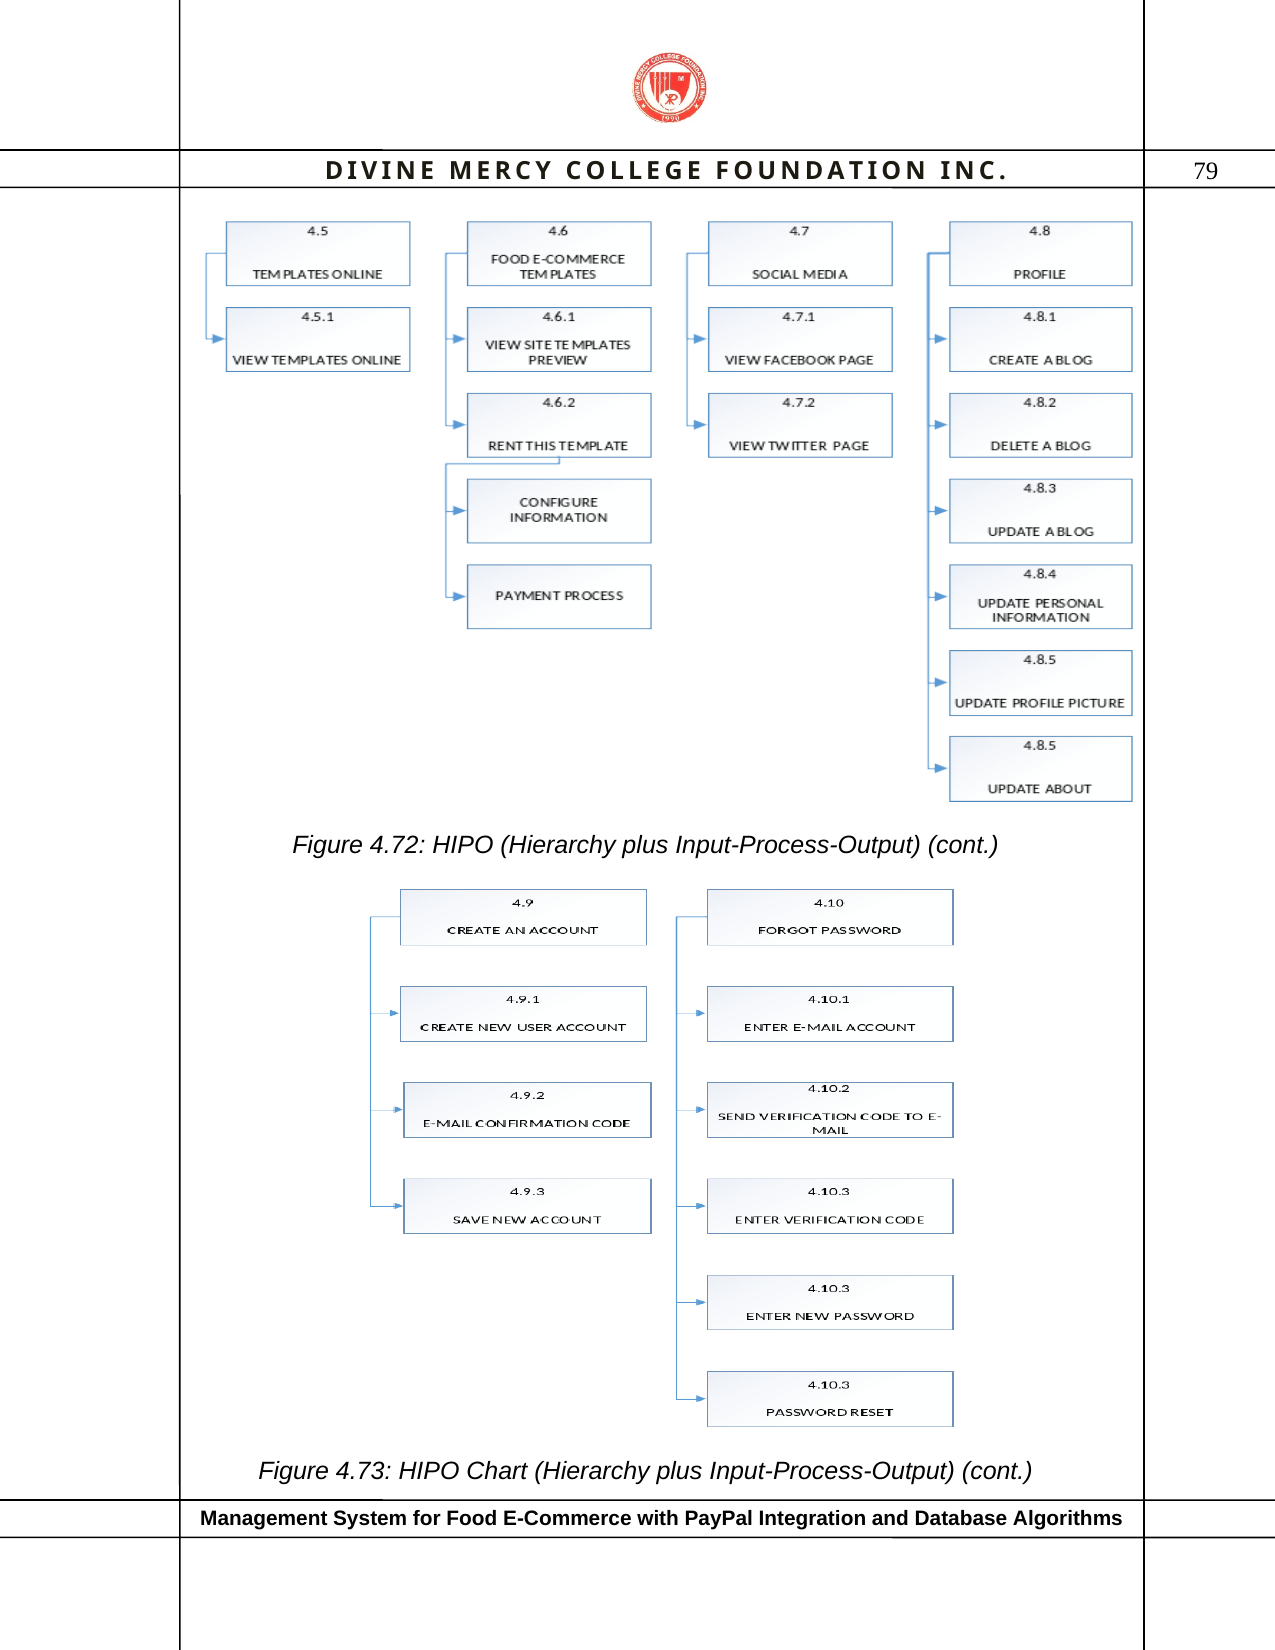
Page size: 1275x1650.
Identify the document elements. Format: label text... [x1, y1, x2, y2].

text Figure 4.72: HIPO (Hierarchy plus Input-Process-Output) (cont.) [187, 830, 1106, 859]
picture [632, 52, 709, 123]
text Figure 4.73: HIPO Chart (Hierarchy plus Input-Process-Output) (cont.) [187, 1456, 1106, 1484]
